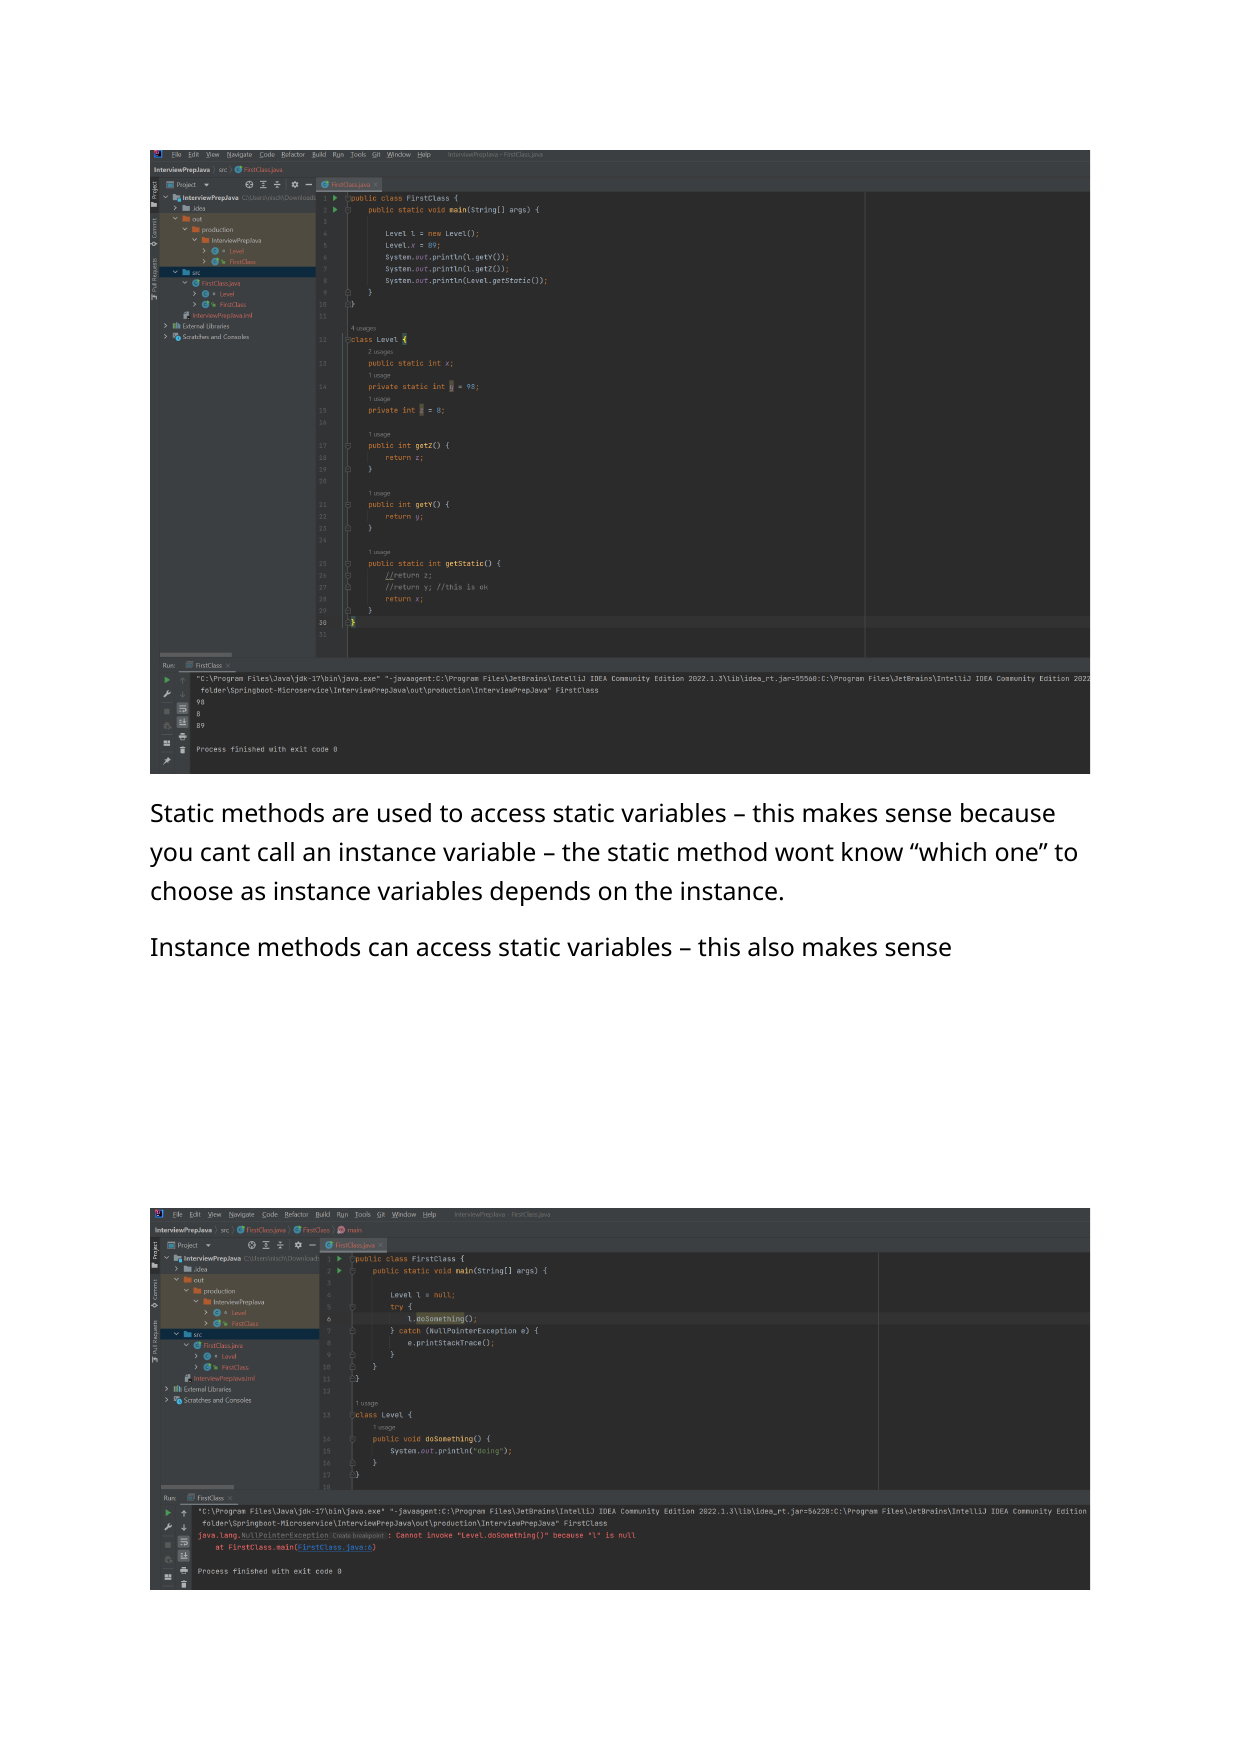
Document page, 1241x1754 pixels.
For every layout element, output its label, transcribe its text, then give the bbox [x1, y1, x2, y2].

text Static methods are used to access static variables – this makes sense because you cant call an instance variable – the static method wont know “which one” to choose as instance variables depends on the instance. [150, 796, 1090, 908]
text Instance methods can access static variables – this also makes sense [150, 930, 1090, 964]
picture [150, 150, 1091, 774]
picture [150, 1208, 1091, 1590]
